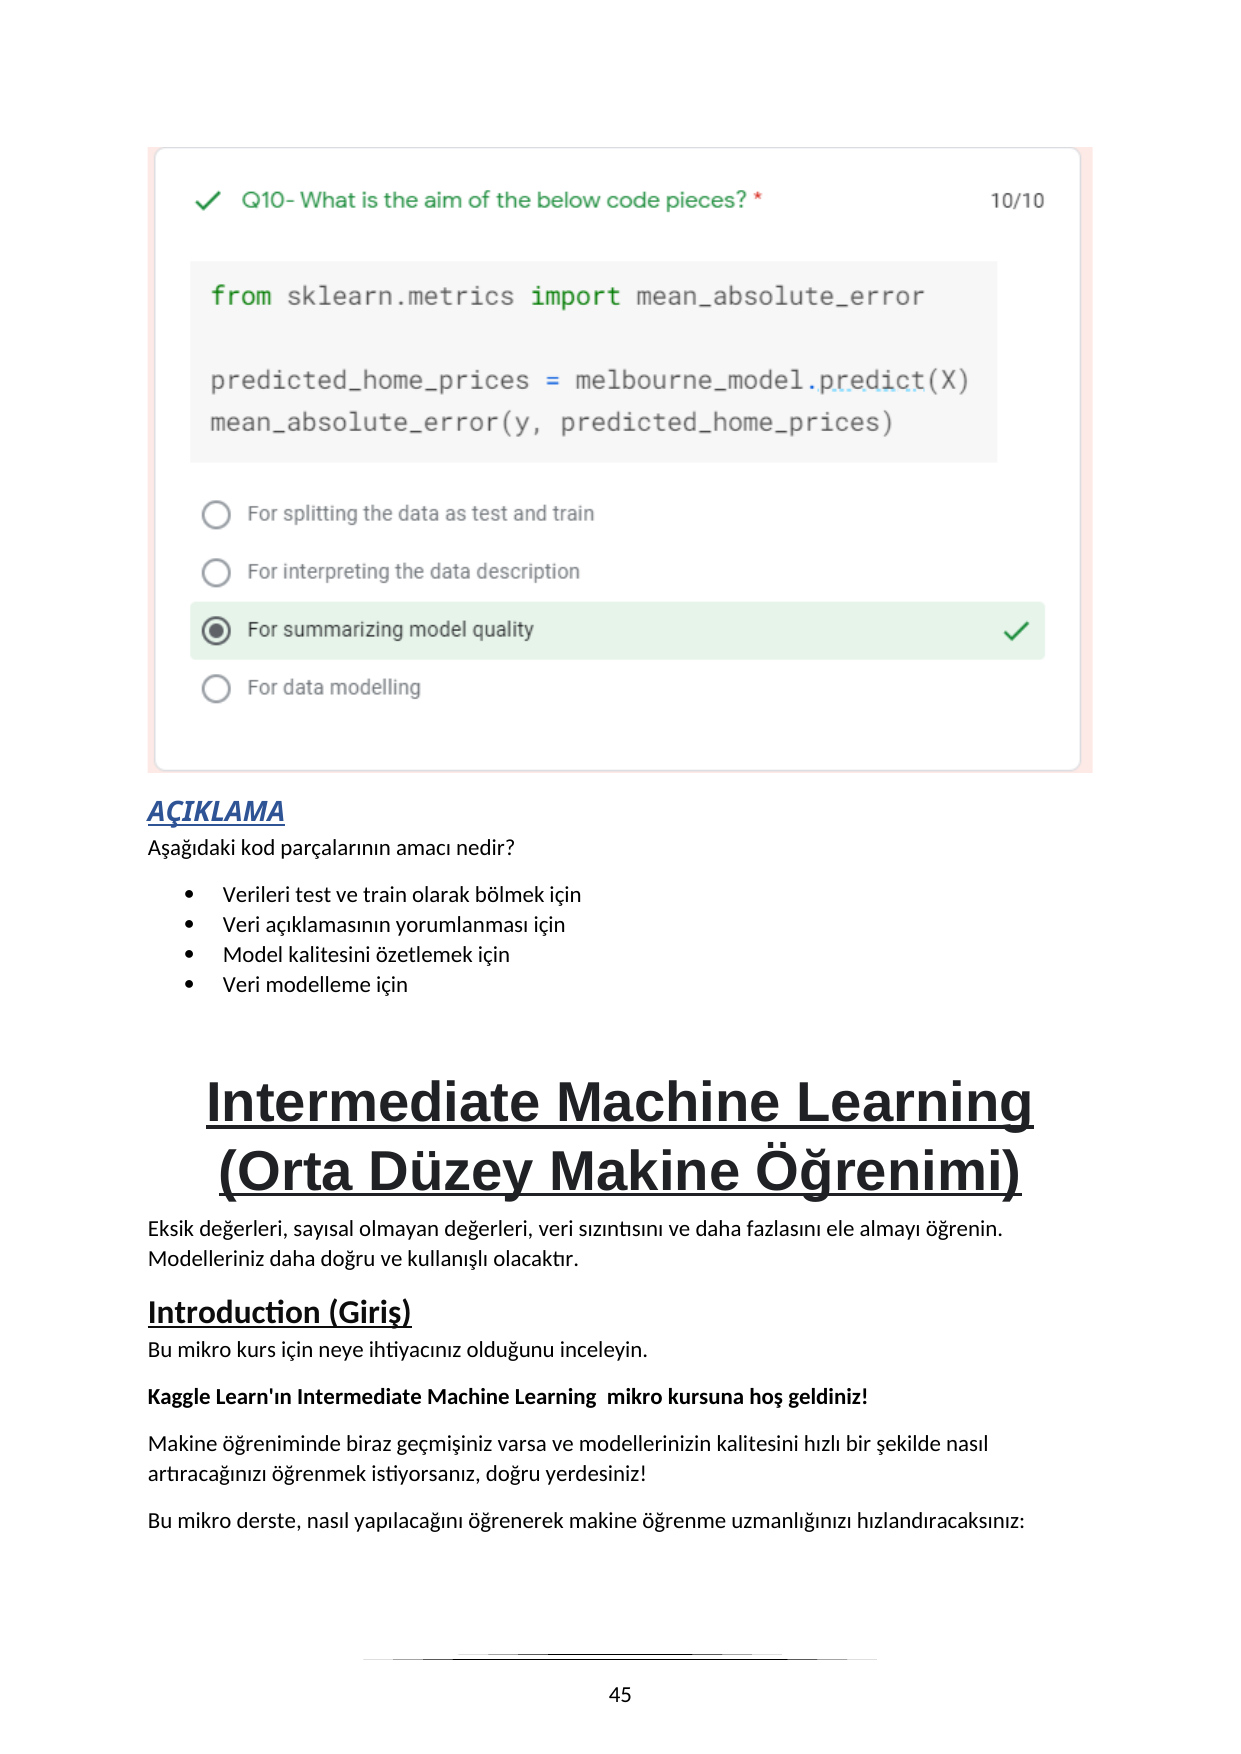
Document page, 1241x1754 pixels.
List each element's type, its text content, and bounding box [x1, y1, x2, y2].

subtitle Introduction (Giriş) [148, 1291, 1093, 1332]
text Aşağıdaki kod parçalarının amacı nedir? [148, 833, 1093, 861]
list Model kalitesini özetlemek için [185, 940, 1093, 968]
text Makine öğreniminde biraz geçmişiniz varsa ve modellerinizin kalitesini hızlı bir şekilde nasıl artıracağınızı öğrenmek istiyorsanız, doğru yerdesiniz! [148, 1429, 1093, 1487]
text Bu mikro kurs için neye ihtiyacınız olduğunu inceleyin. [148, 1335, 1093, 1363]
subtitle AÇIKLAMA [148, 792, 1093, 830]
list Verileri test ve train olarak bölmek için [185, 880, 1093, 908]
text Bu mikro derste, nasıl yapılacağını öğrenerek makine öğrenme uzmanlığınızı hızlandıracaksınız: [148, 1506, 1093, 1534]
picture [147, 147, 1093, 773]
list Veri açıklamasının yorumlanması için [185, 910, 1093, 938]
text Eksik değerleri, sayısal olmayan değerleri, veri sızıntısını ve daha fazlasını ele almayı öğrenin. Modelleriniz daha doğru ve kullanışlı olacaktır. [148, 1214, 1093, 1272]
text Kaggle Learn'ın Intermediate Machine Learning mikro kursuna hoş geldiniz! [148, 1382, 1093, 1410]
subtitle Intermediate Machine Learning (Orta Düzey Makine Öğrenimi) [148, 1064, 1093, 1202]
list Veri modelleme için [185, 971, 1093, 998]
